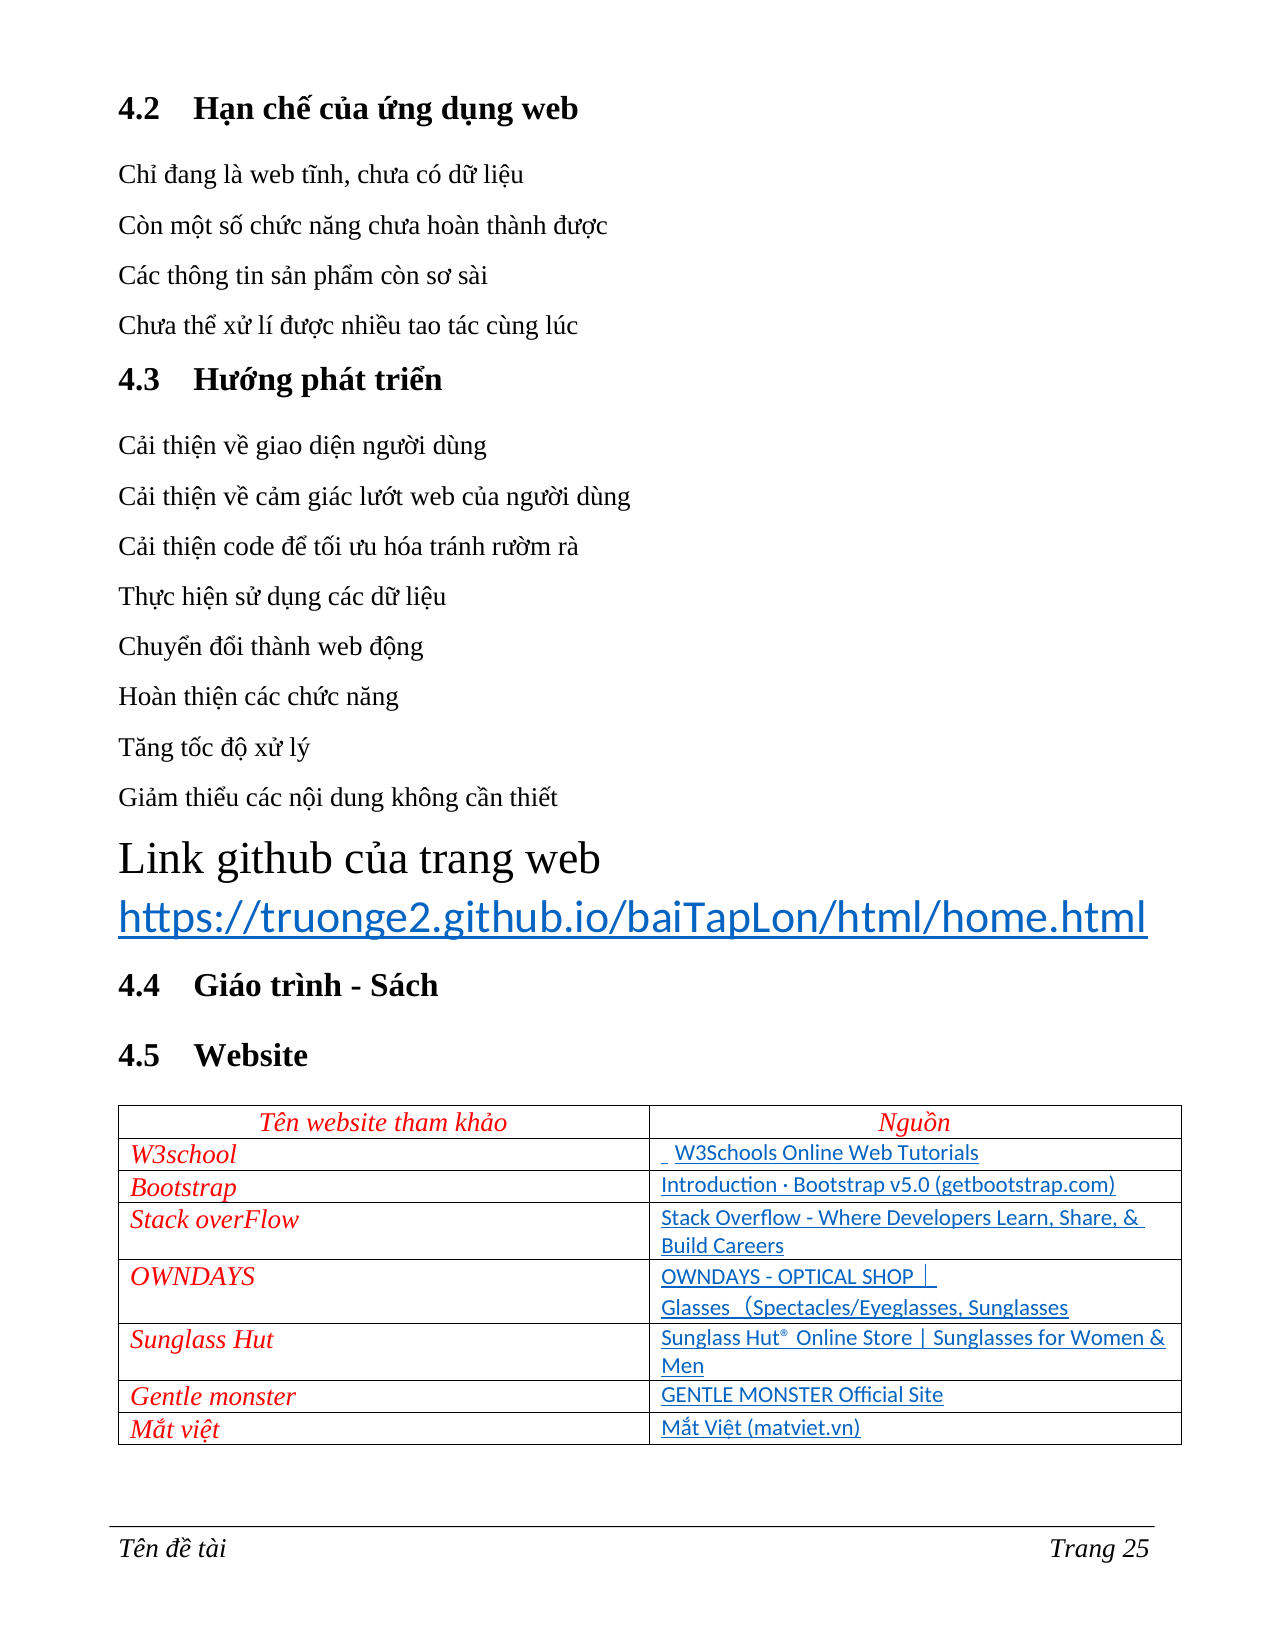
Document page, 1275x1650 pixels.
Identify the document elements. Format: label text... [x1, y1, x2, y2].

text Các thông tin sản phẩm còn sơ sài [118, 259, 1186, 290]
table_cell Stack Overflow - Where Developers Learn, Share, & Build Careers [650, 1203, 1181, 1259]
text Cải thiện về cảm giác lướt web của người dùng [118, 480, 1186, 511]
table_cell Stack overFlow [119, 1203, 649, 1259]
text Cải thiện về giao diện người dùng [118, 429, 1186, 461]
subtitle Hướng phát triển [118, 359, 1186, 398]
subtitle Giáo trình - Sách [118, 965, 1186, 1003]
text Tăng tốc độ xử lý [118, 731, 1186, 762]
text Giảm thiểu các nội dung không cần thiết [118, 781, 1186, 812]
text Link github của trang web https://truonge2.github.io/baiTapLon/html/home.html [118, 831, 1186, 944]
text Thực hiện sử dụng các dữ liệu [118, 580, 1186, 611]
table_cell Introduction · Bootstrap v5.0 (getbootstrap.com) [650, 1171, 1181, 1202]
table_cell Bootstrap [119, 1171, 649, 1202]
text Chỉ đang là web tĩnh, chưa có dữ liệu [118, 159, 1186, 190]
table_cell OWNDAYS - OPTICAL SHOP｜Glasses（Spectacles/Eyeglasses, Sunglasses [650, 1260, 1181, 1322]
text Chưa thể xử lí được nhiều tao tác cùng lúc [118, 309, 1186, 340]
table_cell GENTLE MONSTER Official Site [650, 1381, 1181, 1412]
subtitle Website [118, 1035, 1186, 1073]
table_cell W3school [119, 1139, 649, 1169]
table_cell Mắt Việt (matviet.vn) [650, 1413, 1181, 1444]
table_cell Sunglass Hut [119, 1324, 649, 1379]
text Chuyển đổi thành web động [118, 630, 1186, 661]
text Hoàn thiện các chức năng [118, 681, 1186, 712]
text Còn một số chức năng chưa hoàn thành được [118, 209, 1186, 240]
table_header Tên website tham khảo [119, 1106, 649, 1137]
table_header Nguồn [650, 1106, 1181, 1137]
table_cell W3Schools Online Web Tutorials [650, 1139, 1181, 1169]
table_cell OWNDAYS [119, 1260, 649, 1322]
text Cải thiện code để tối ưu hóa tránh rườm rà [118, 530, 1186, 561]
subtitle Hạn chế của ứng dụng web [118, 89, 1186, 127]
table_cell Sunglass Hut® Online Store | Sunglasses for Women & Men [650, 1324, 1181, 1379]
table_cell Mắt việt [119, 1413, 649, 1444]
table_cell Gentle monster [119, 1381, 649, 1412]
